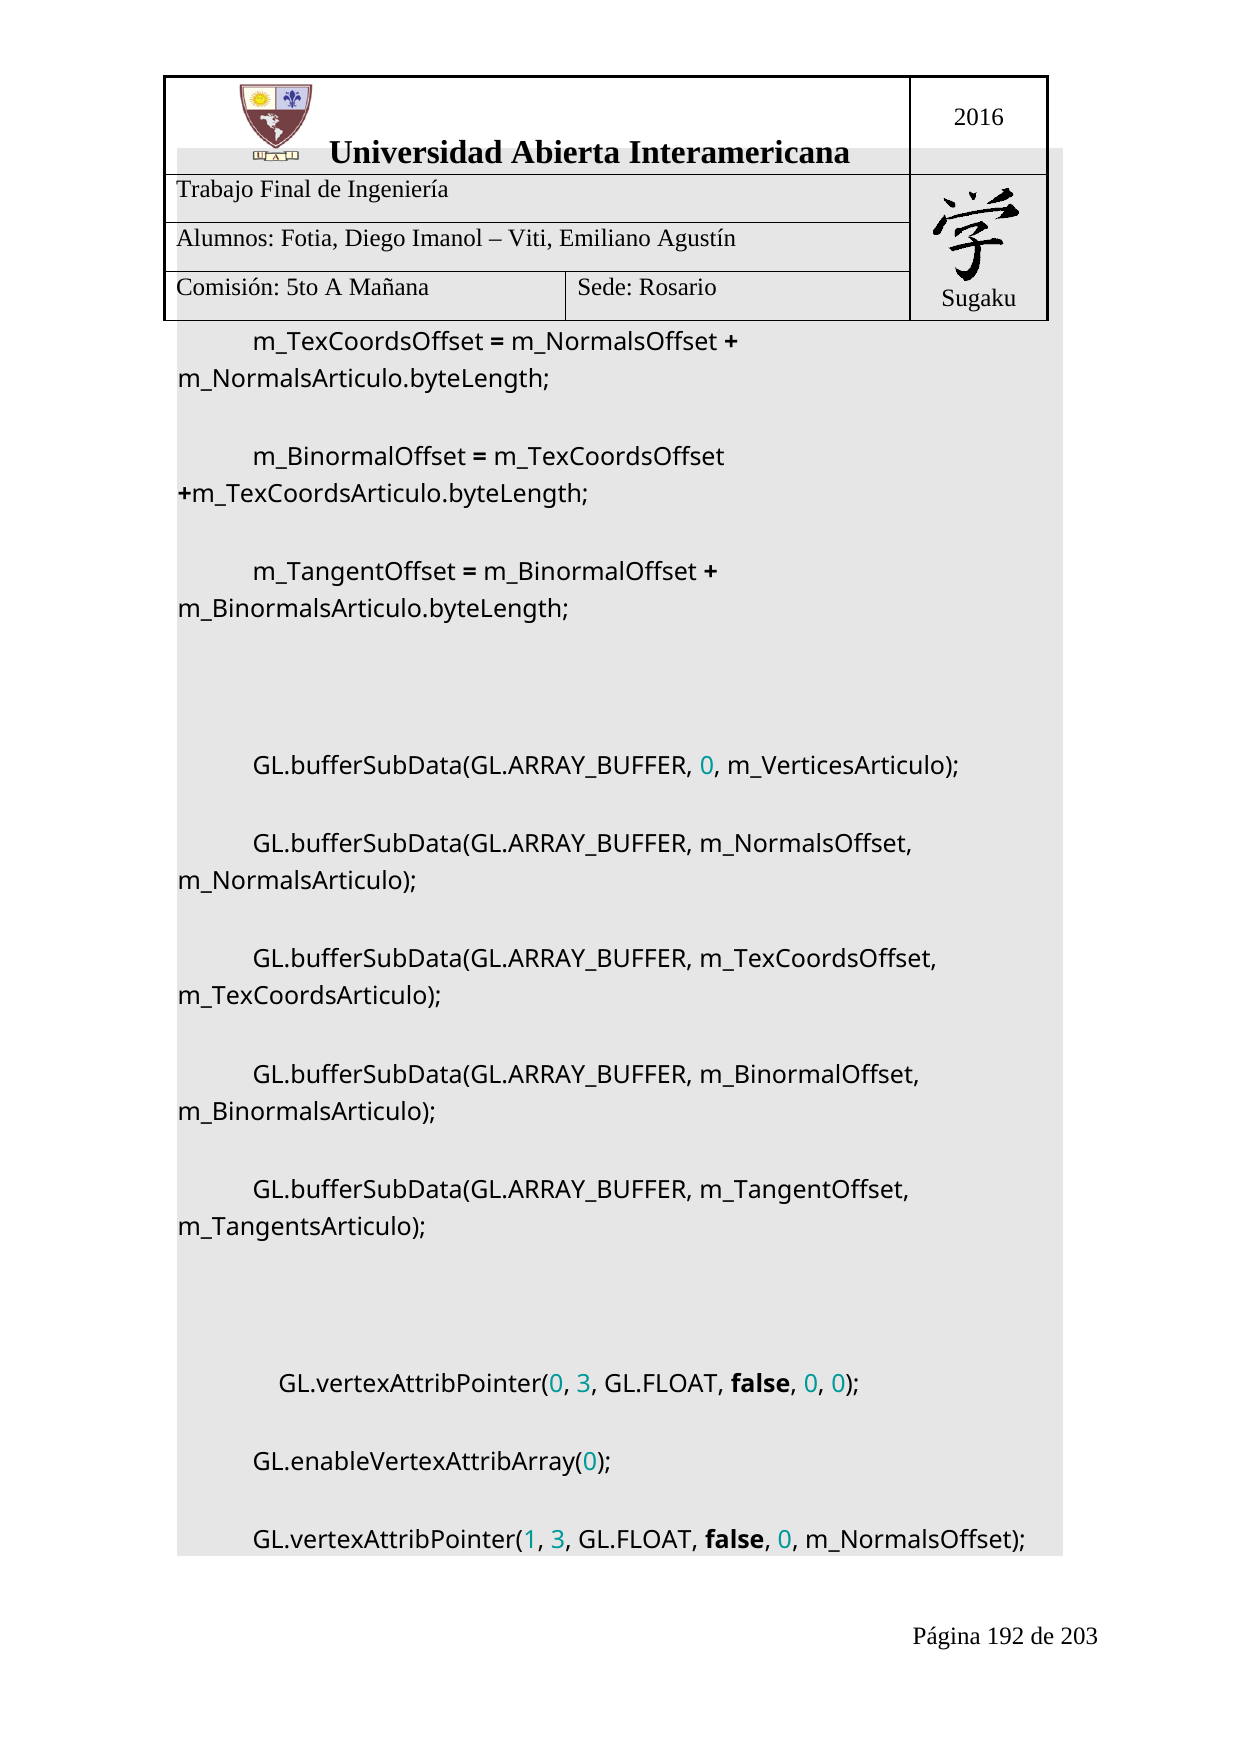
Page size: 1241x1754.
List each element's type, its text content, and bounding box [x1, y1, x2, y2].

text m_BinormalOffset = m_TexCoordsOffset +m_TexCoordsArticulo.byteLength; [177, 439, 1063, 509]
picture [927, 181, 1030, 284]
text GL.bufferSubData(GL.ARRAY_BUFFER, m_BinormalOffset, m_BinormalsArticulo); [177, 1056, 1063, 1127]
text GL.bufferSubData(GL.ARRAY_BUFFER, m_TangentOffset, m_TangentsArticulo); [177, 1172, 1063, 1242]
text GL.bufferSubData(GL.ARRAY_BUFFER, 0, m_VerticesArticulo); [177, 747, 1063, 782]
text m_TangentOffset = m_BinormalOffset + m_BinormalsArticulo.byteLength; [177, 554, 1063, 625]
text GL.vertexAttribPointer(1, 3, GL.FLOAT, false, 0, m_NormalsOffset); [177, 1522, 1063, 1556]
text GL.bufferSubData(GL.ARRAY_BUFFER, m_NormalsOffset, m_NormalsArticulo); [177, 826, 1063, 897]
text m_TexCoordsOffset = m_NormalsOffset + m_NormalsArticulo.byteLength; [177, 148, 1063, 394]
text GL.vertexAttribPointer(0, 3, GL.FLOAT, false, 0, 0); [177, 1365, 1063, 1399]
text GL.bufferSubData(GL.ARRAY_BUFFER, m_TexCoordsOffset, m_TexCoordsArticulo); [177, 941, 1063, 1012]
picture [223, 78, 329, 164]
text GL.enableVertexAttribArray(0); [177, 1444, 1063, 1478]
